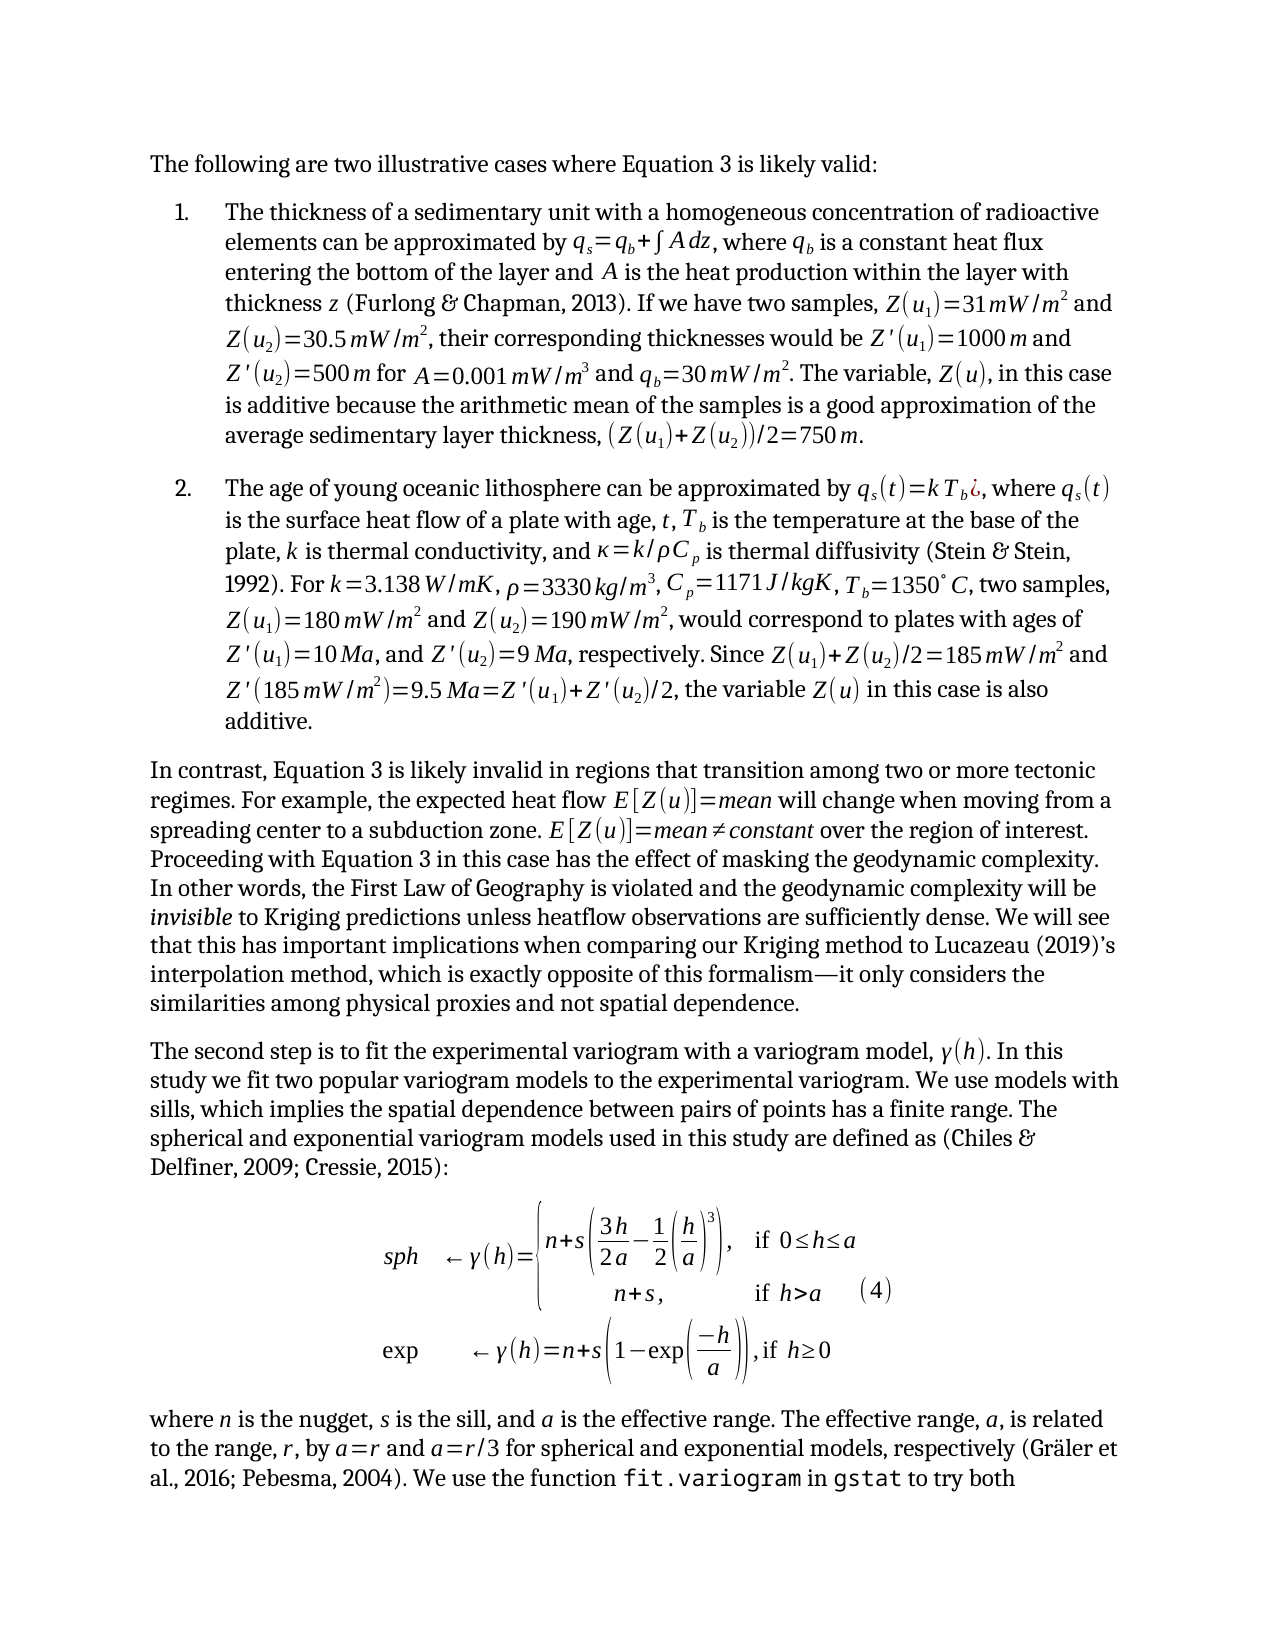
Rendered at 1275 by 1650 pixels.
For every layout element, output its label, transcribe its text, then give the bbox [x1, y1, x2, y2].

list The age of young oceanic lithosphere can be approximated by , where is the surface heat flow of a plate with age, , is the temperature at the base of the plate, is thermal conductivity, and is thermal diffusivity (Stein & Stein, 1992). For , , , , two samples, and , would correspond to plates with ages of , and , respectively. Since and , the variable in this case is also additive. [175, 473, 1125, 736]
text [150, 1405, 1125, 1494]
text The second step is to fit the experimental variogram with a variogram model, . In this study we fit two popular variogram models to the experimental variogram. We use models with sills, which implies the spatial dependence between pairs of points has a finite range. The spherical and exponential variogram models used in this study are defined as (Chiles & Delfiner, 2009; Cressie, 2015): [150, 1036, 1125, 1181]
text In contrast, Equation 3 is likely invalid in regions that transition among two or more tectonic regimes. For example, the expected heat flow will change when moving from a spreading center to a subduction zone. over the region of interest. Proceeding with Equation 3 in this case has the effect of masking the geodynamic complexity. In other words, the First Law of Geography is violated and the geodynamic complexity will be invisible to Kriging predictions unless heatflow observations are sufficiently dense. We will see that this has important implications when comparing our Kriging method to Lucazeau (2019)’s interpolation method, which is exactly opposite of this formalism—it only considers the similarities among physical proxies and not spatial dependence. [150, 756, 1125, 1018]
list The thickness of a sedimentary unit with a homogeneous concentration of radioactive elements can be approximated by , where is a constant heat flux entering the bottom of the layer and is the heat production within the layer with thickness (Furlong & Chapman, 2013). If we have two samples, and , their corresponding thicknesses would be and for and . The variable, , in this case is additive because the arithmetic mean of the samples is a good approximation of the average sedimentary layer thickness, . [175, 197, 1125, 452]
text The following are two illustrative cases where Equation 3 is likely valid: [150, 150, 1125, 179]
